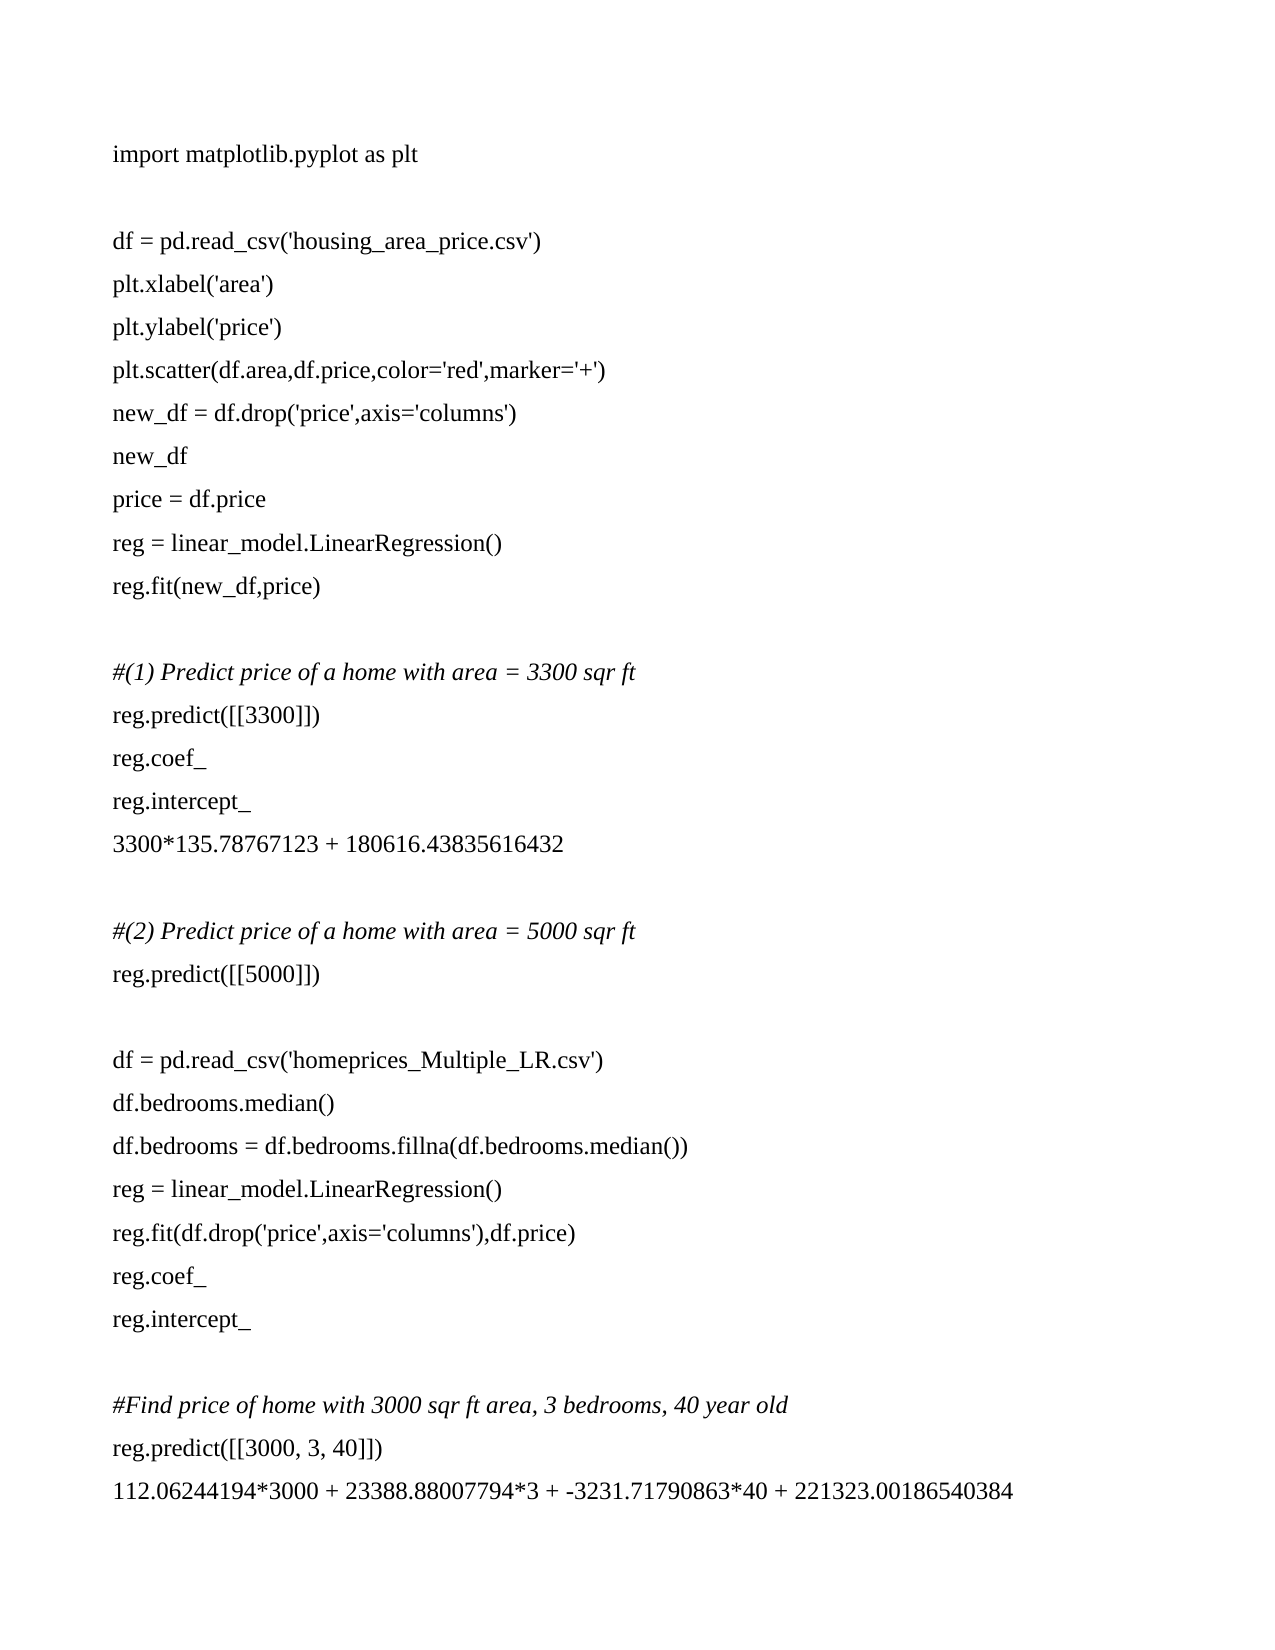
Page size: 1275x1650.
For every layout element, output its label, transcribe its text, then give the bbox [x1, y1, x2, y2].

text #Find price of home with 3000 sqr ft area, 3 bedrooms, 40 year old [112, 1390, 1162, 1419]
text plt.xlabel('area') [112, 269, 1162, 298]
text reg = linear_model.LinearRegression() [112, 1174, 1162, 1203]
text reg.predict([[3000, 3, 40]]) [112, 1433, 1162, 1462]
text reg.coef_ [112, 743, 1162, 772]
text #(2) Predict price of a home with area = 5000 sqr ft [112, 916, 1162, 944]
text reg.fit(df.drop('price',axis='columns'),df.price) [112, 1218, 1162, 1246]
text plt.ylabel('price') [112, 312, 1162, 341]
text price = df.price [112, 484, 1162, 513]
text df = pd.read_csv('housing_area_price.csv') [112, 226, 1162, 254]
text 112.06244194*3000 + 23388.88007794*3 + -3231.71790863*40 + 221323.00186540384 [112, 1476, 1162, 1505]
text reg.fit(new_df,price) [112, 571, 1162, 599]
text new_df [112, 441, 1162, 470]
text reg.predict([[3300]]) [112, 700, 1162, 729]
text reg = linear_model.LinearRegression() [112, 528, 1162, 556]
text new_df = df.drop('price',axis='columns') [112, 398, 1162, 427]
text df.bedrooms.median() [112, 1088, 1162, 1117]
text reg.intercept_ [112, 786, 1162, 815]
text import matplotlib.pyplot as plt [112, 139, 1162, 168]
text 3300*135.78767123 + 180616.43835616432 [112, 829, 1162, 858]
text reg.coef_ [112, 1261, 1162, 1289]
text df = pd.read_csv('homeprices_Multiple_LR.csv') [112, 1045, 1162, 1074]
text #(1) Predict price of a home with area = 3300 sqr ft [112, 657, 1162, 686]
text plt.scatter(df.area,df.price,color='red',marker='+') [112, 355, 1162, 384]
text df.bedrooms = df.bedrooms.fillna(df.bedrooms.median()) [112, 1131, 1162, 1160]
text reg.predict([[5000]]) [112, 959, 1162, 988]
text reg.intercept_ [112, 1304, 1162, 1333]
